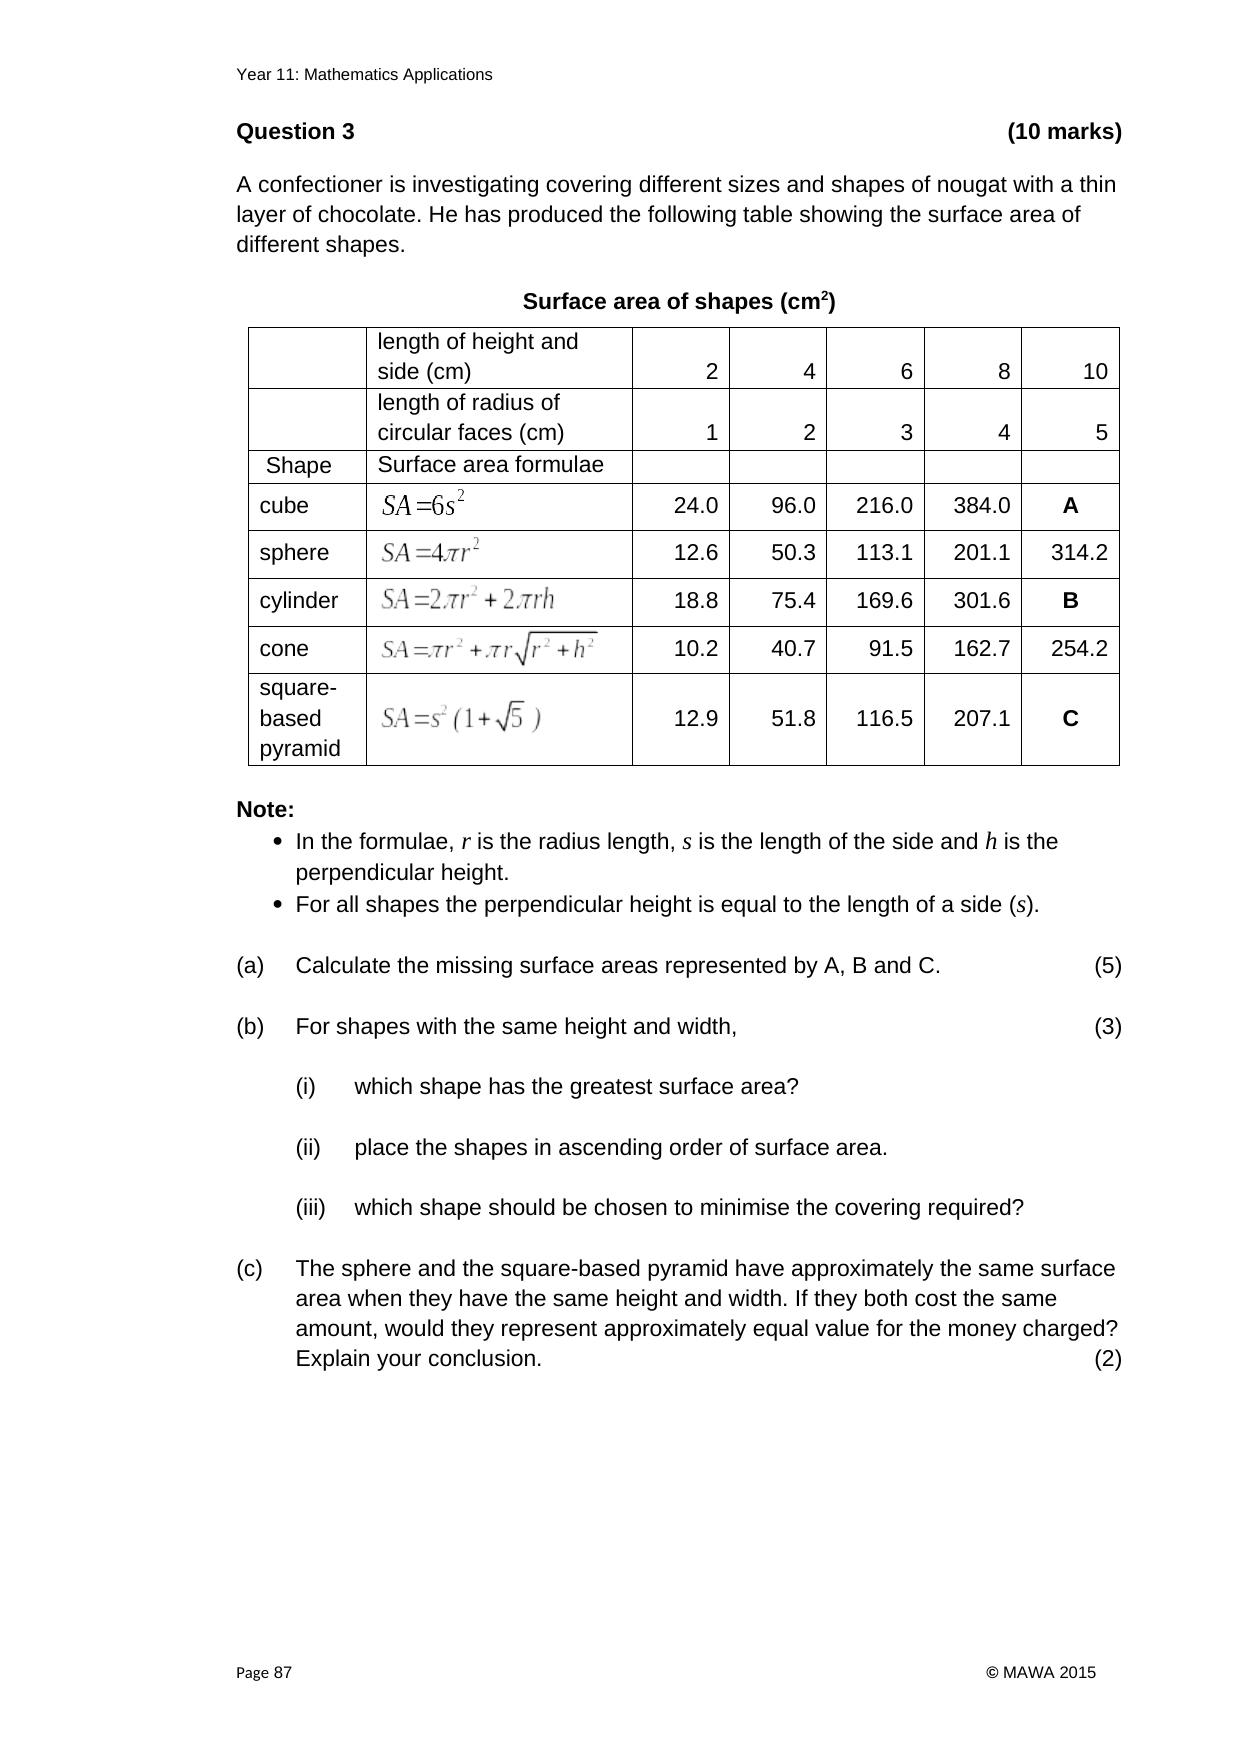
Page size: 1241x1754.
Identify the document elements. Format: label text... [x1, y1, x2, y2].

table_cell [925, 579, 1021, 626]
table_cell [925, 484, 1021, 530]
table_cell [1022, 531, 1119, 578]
text A confectioner is investigating covering different sizes and shapes of nougat with a thin layer of chocolate. He has produced the following table showing the surface area of different shapes. [236, 171, 1122, 258]
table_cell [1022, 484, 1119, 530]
text (a) Calculate the missing surface areas represented by A, B and C. (5) [236, 952, 1122, 979]
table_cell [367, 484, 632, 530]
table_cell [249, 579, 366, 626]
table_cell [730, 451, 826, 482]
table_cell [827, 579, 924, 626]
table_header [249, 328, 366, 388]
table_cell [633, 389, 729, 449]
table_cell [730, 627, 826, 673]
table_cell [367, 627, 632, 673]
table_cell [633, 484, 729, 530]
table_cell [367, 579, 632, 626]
list In the formulae, r is the radius length, s is the length of the side and h is the perpendicular height. [274, 826, 1122, 885]
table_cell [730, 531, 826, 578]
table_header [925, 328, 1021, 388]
text (c) The sphere and the square-based pyramid have approximately the same surface area when they have the same height and width. If they both cost the same amount, would they represent approximately equal value for the money charged? Explain your conclusion. (2) [236, 1254, 1122, 1371]
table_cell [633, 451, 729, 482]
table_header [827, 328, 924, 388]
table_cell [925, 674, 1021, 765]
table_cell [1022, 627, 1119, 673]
list For all shapes the perpendicular height is equal to the length of a side (s). [274, 889, 1122, 918]
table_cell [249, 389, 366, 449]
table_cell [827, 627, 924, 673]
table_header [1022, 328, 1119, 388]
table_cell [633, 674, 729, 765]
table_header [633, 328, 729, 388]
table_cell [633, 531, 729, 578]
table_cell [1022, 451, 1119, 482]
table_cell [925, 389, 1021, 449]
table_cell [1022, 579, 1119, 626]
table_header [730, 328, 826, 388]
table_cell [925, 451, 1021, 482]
text (iii) which shape should be chosen to minimise the covering required? [236, 1194, 1122, 1220]
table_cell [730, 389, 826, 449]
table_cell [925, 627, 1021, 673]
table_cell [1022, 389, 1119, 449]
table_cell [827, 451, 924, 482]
text Question 3 (10 marks) [236, 118, 1122, 144]
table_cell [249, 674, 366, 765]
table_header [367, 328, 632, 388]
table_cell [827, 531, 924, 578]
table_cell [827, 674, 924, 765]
text (i) which shape has the greatest surface area? [236, 1073, 1122, 1099]
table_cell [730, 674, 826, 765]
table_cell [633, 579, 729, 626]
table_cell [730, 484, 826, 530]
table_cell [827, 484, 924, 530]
text (b) For shapes with the same height and width, (3) [236, 1013, 1122, 1039]
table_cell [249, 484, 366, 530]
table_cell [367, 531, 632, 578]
text Note: [236, 796, 1122, 822]
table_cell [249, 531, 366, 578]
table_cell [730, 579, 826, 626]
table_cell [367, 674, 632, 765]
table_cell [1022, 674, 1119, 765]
text (ii) place the shapes in ascending order of surface area. [236, 1134, 1122, 1160]
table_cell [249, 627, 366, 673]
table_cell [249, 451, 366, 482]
text Surface area of shapes (cm2) [236, 288, 1122, 314]
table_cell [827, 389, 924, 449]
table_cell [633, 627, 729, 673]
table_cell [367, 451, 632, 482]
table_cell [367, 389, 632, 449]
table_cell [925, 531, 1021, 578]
